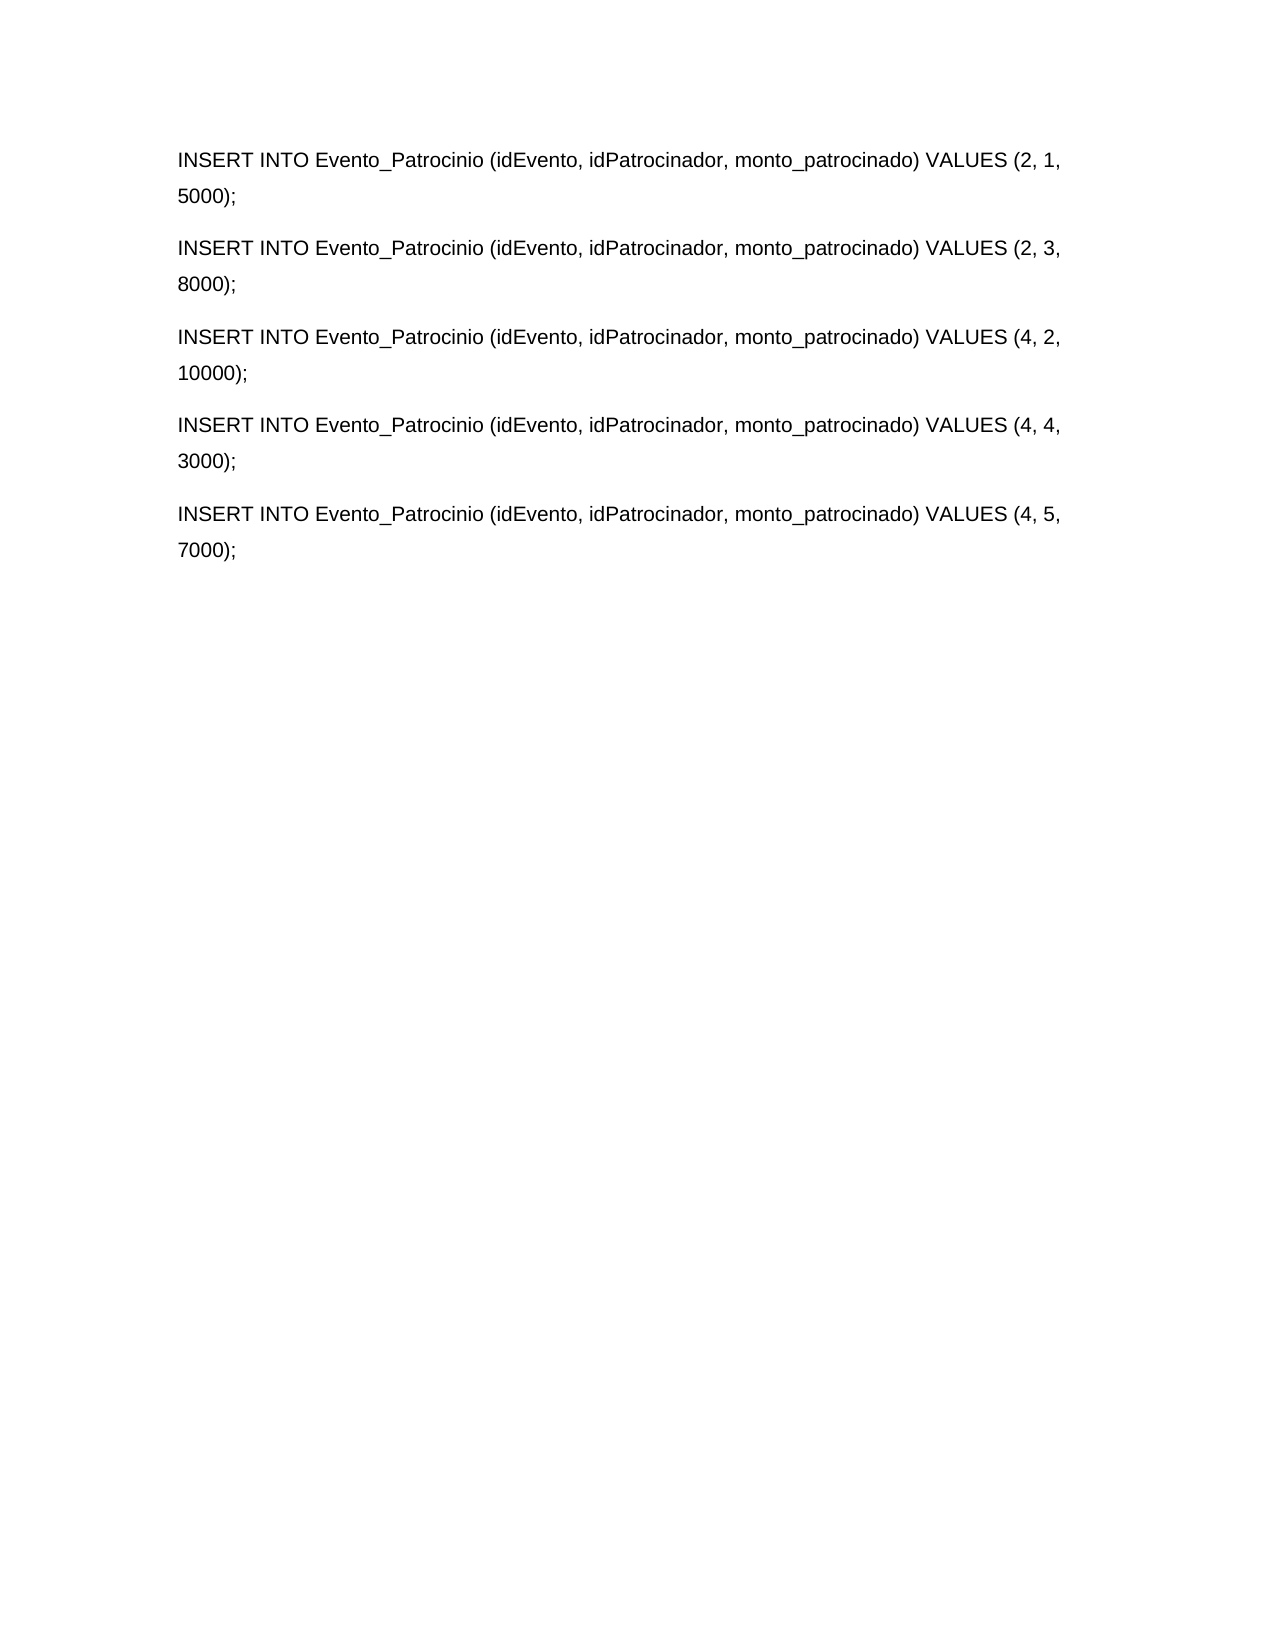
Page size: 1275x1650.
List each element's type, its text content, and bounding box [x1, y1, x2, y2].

text INSERT INTO Evento_Patrocinio (idEvento, idPatrocinador, monto_patrocinado) VALUES (4, 5, 7000); [177, 502, 1098, 562]
text INSERT INTO Evento_Patrocinio (idEvento, idPatrocinador, monto_patrocinado) VALUES (2, 3, 8000); [177, 236, 1098, 296]
text INSERT INTO Evento_Patrocinio (idEvento, idPatrocinador, monto_patrocinado) VALUES (4, 4, 3000); [177, 413, 1098, 473]
text INSERT INTO Evento_Patrocinio (idEvento, idPatrocinador, monto_patrocinado) VALUES (4, 2, 10000); [177, 325, 1098, 384]
text INSERT INTO Evento_Patrocinio (idEvento, idPatrocinador, monto_patrocinado) VALUES (2, 1, 5000); [177, 148, 1098, 207]
